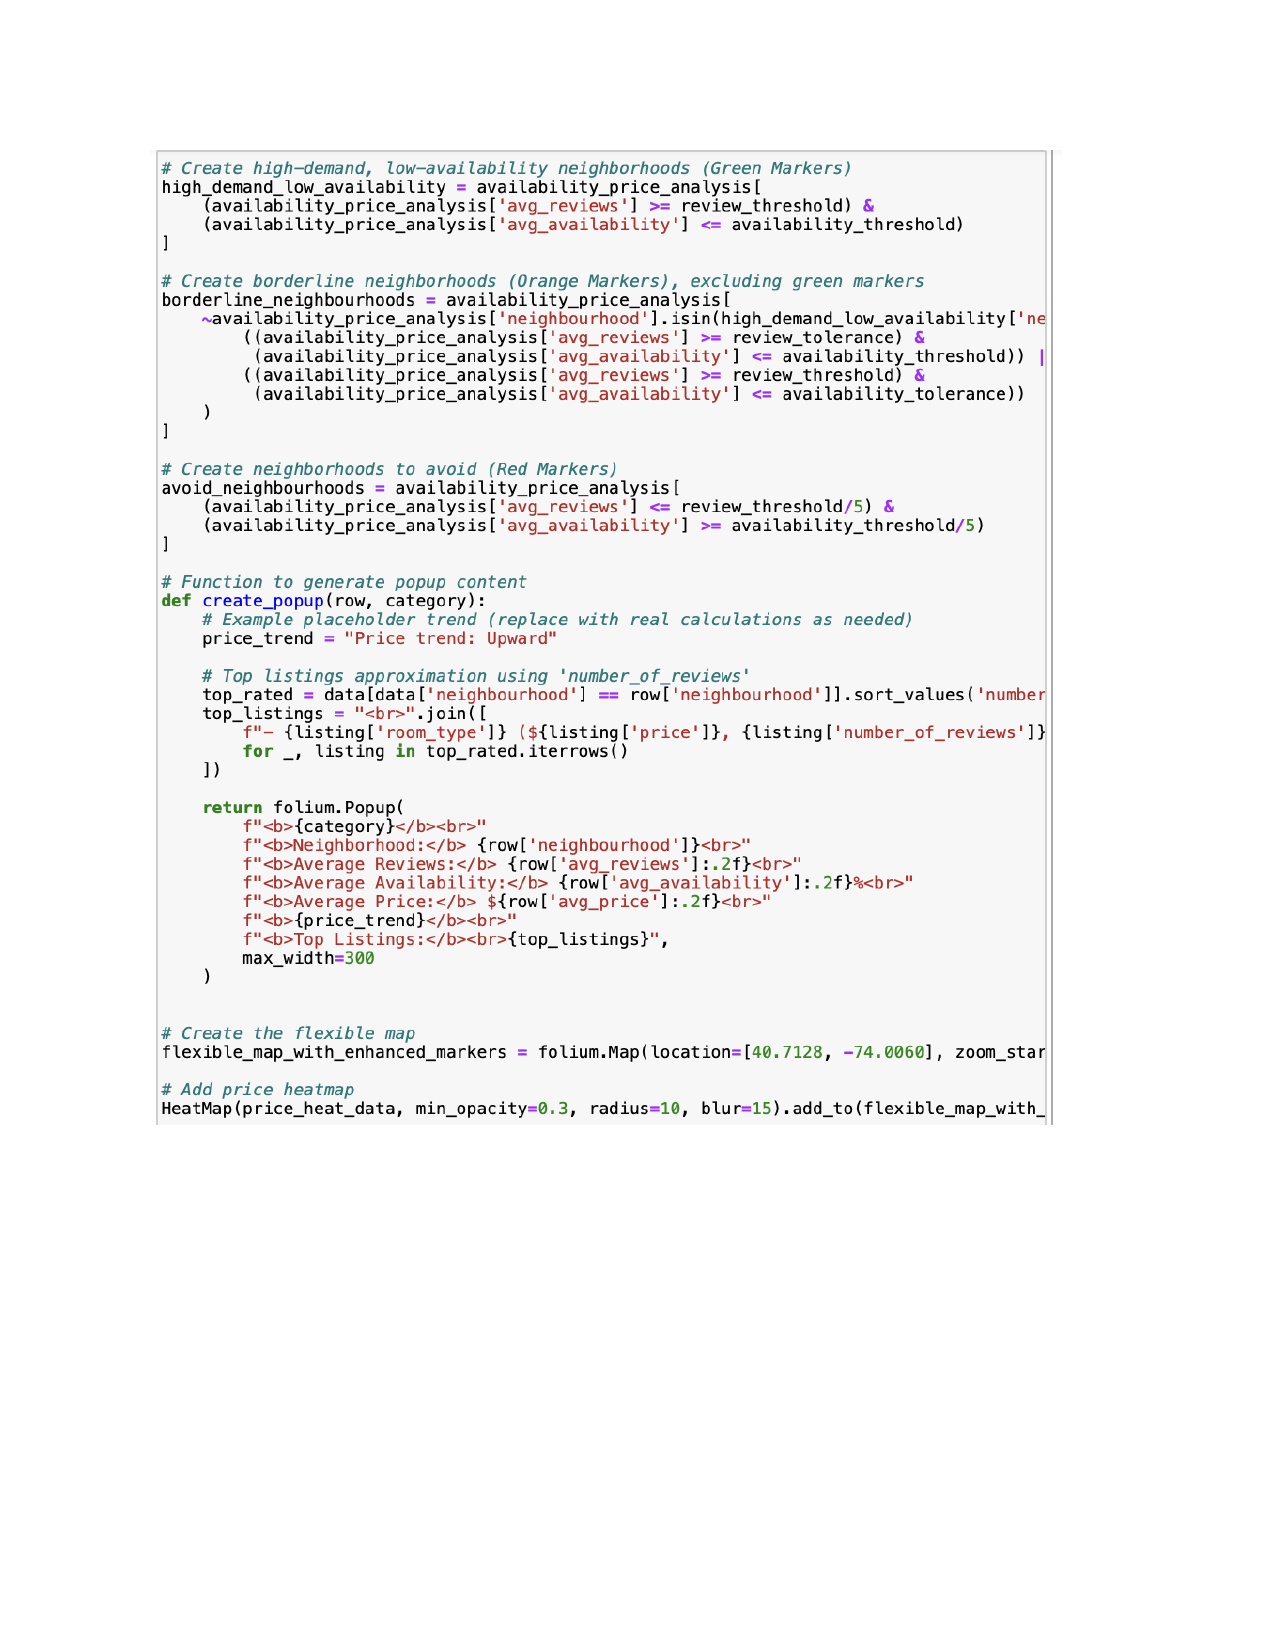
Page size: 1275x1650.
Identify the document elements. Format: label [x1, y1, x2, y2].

picture [150, 150, 1063, 1125]
